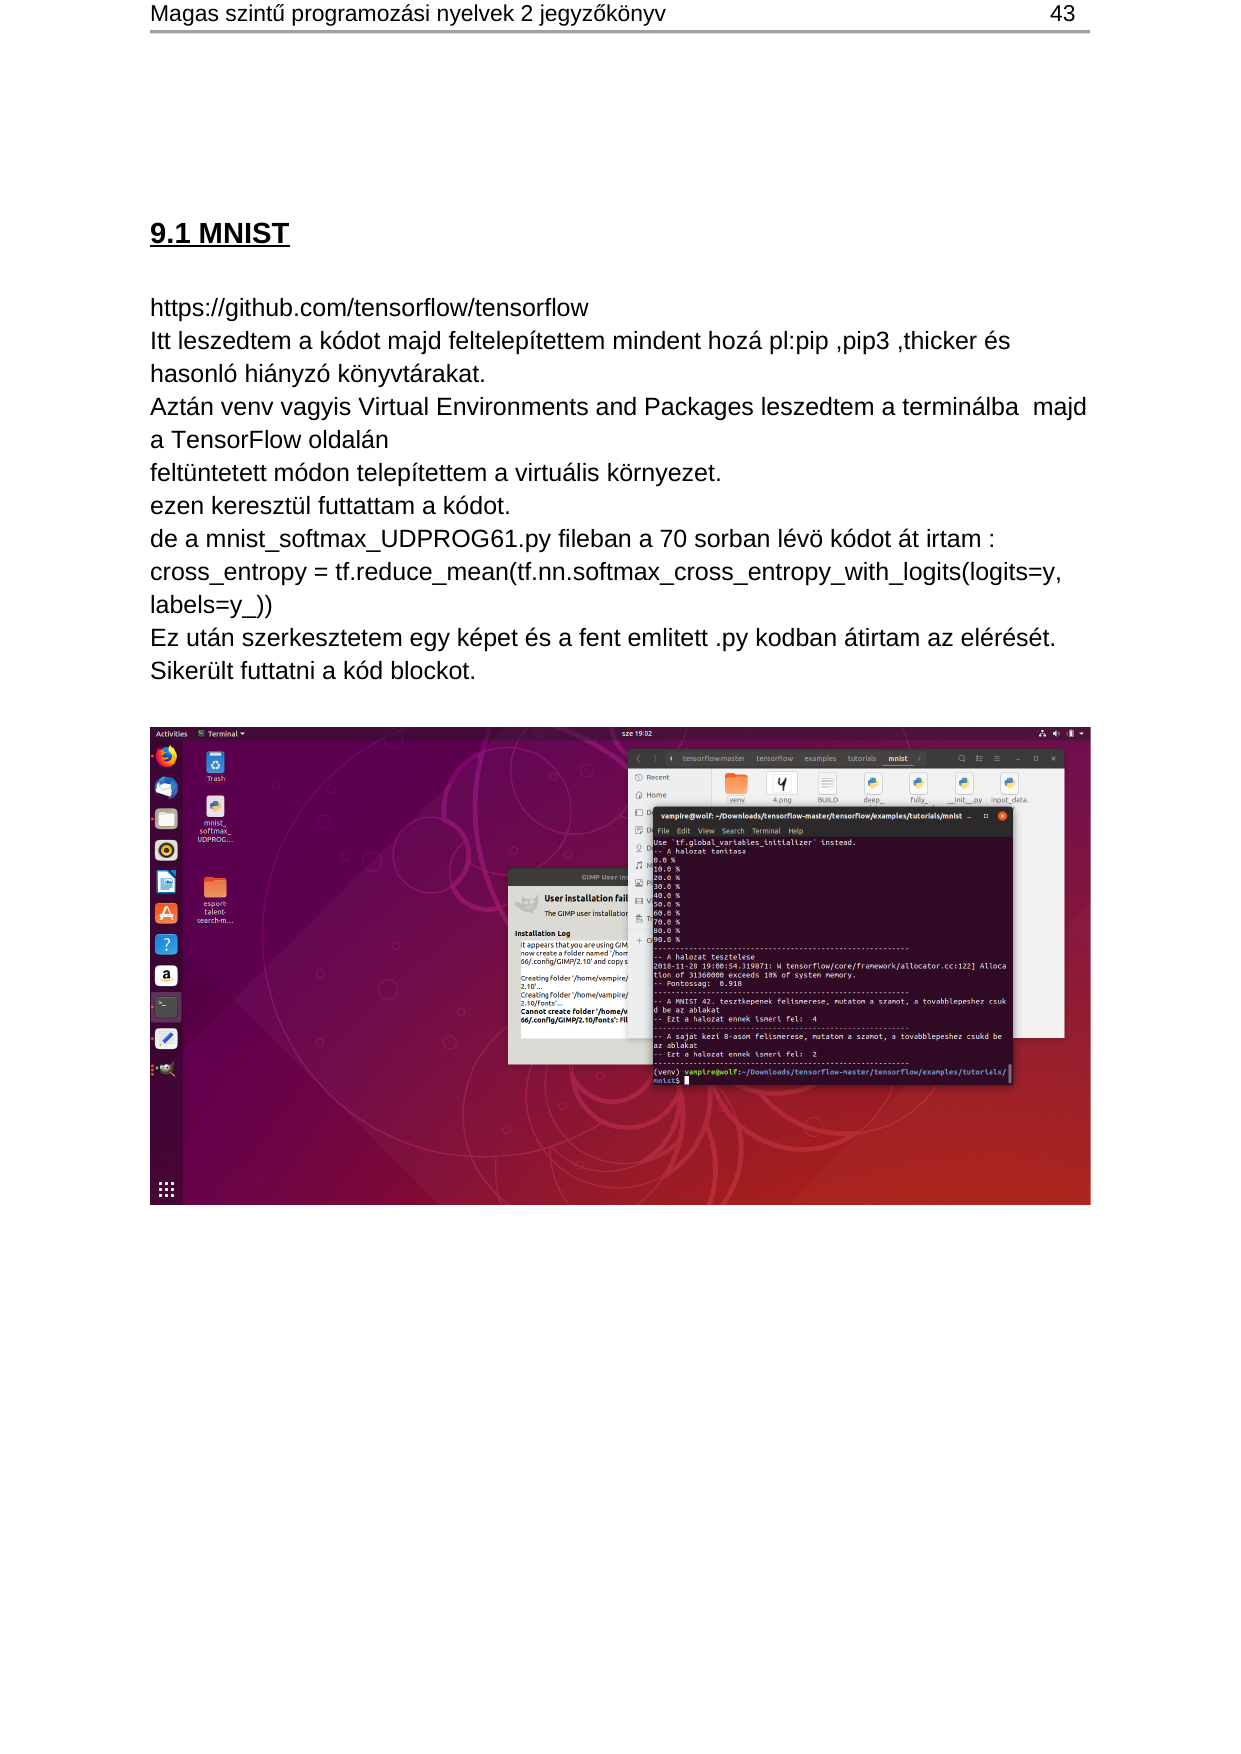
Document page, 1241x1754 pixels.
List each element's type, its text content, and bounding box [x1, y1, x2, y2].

text Itt leszedtem a kódot majd feltelepítettem mindent hozá pl:pip ,pip3 ,thicker és hasonló hiányzó könyvtárakat. [150, 326, 1090, 388]
text de a mnist_softmax_UDPROG61.py fileban a 70 sorban lévö kódot át irtam : [150, 524, 1090, 553]
text Sikerült futtatni a kód blockot. [150, 656, 1090, 685]
text Ez után szerkesztetem egy képet és a fent emlitett .py kodban átirtam az elérését. [150, 623, 1090, 652]
picture [150, 727, 1091, 1205]
text cross_entropy = tf.reduce_mean(tf.nn.softmax_cross_entropy_with_logits(logits=y, labels=y_)) [150, 557, 1090, 619]
text Aztán venv vagyis Virtual Environments and Packages leszedtem a terminálba majd a TensorFlow oldalán [150, 392, 1090, 454]
text https://github.com/tensorflow/tensorflow [150, 293, 1090, 322]
text ezen keresztül futtattam a kódot. [150, 491, 1090, 520]
text 9.1 MNIST [150, 216, 1090, 249]
text feltüntetett módon telepítettem a virtuális környezet. [150, 458, 1090, 487]
